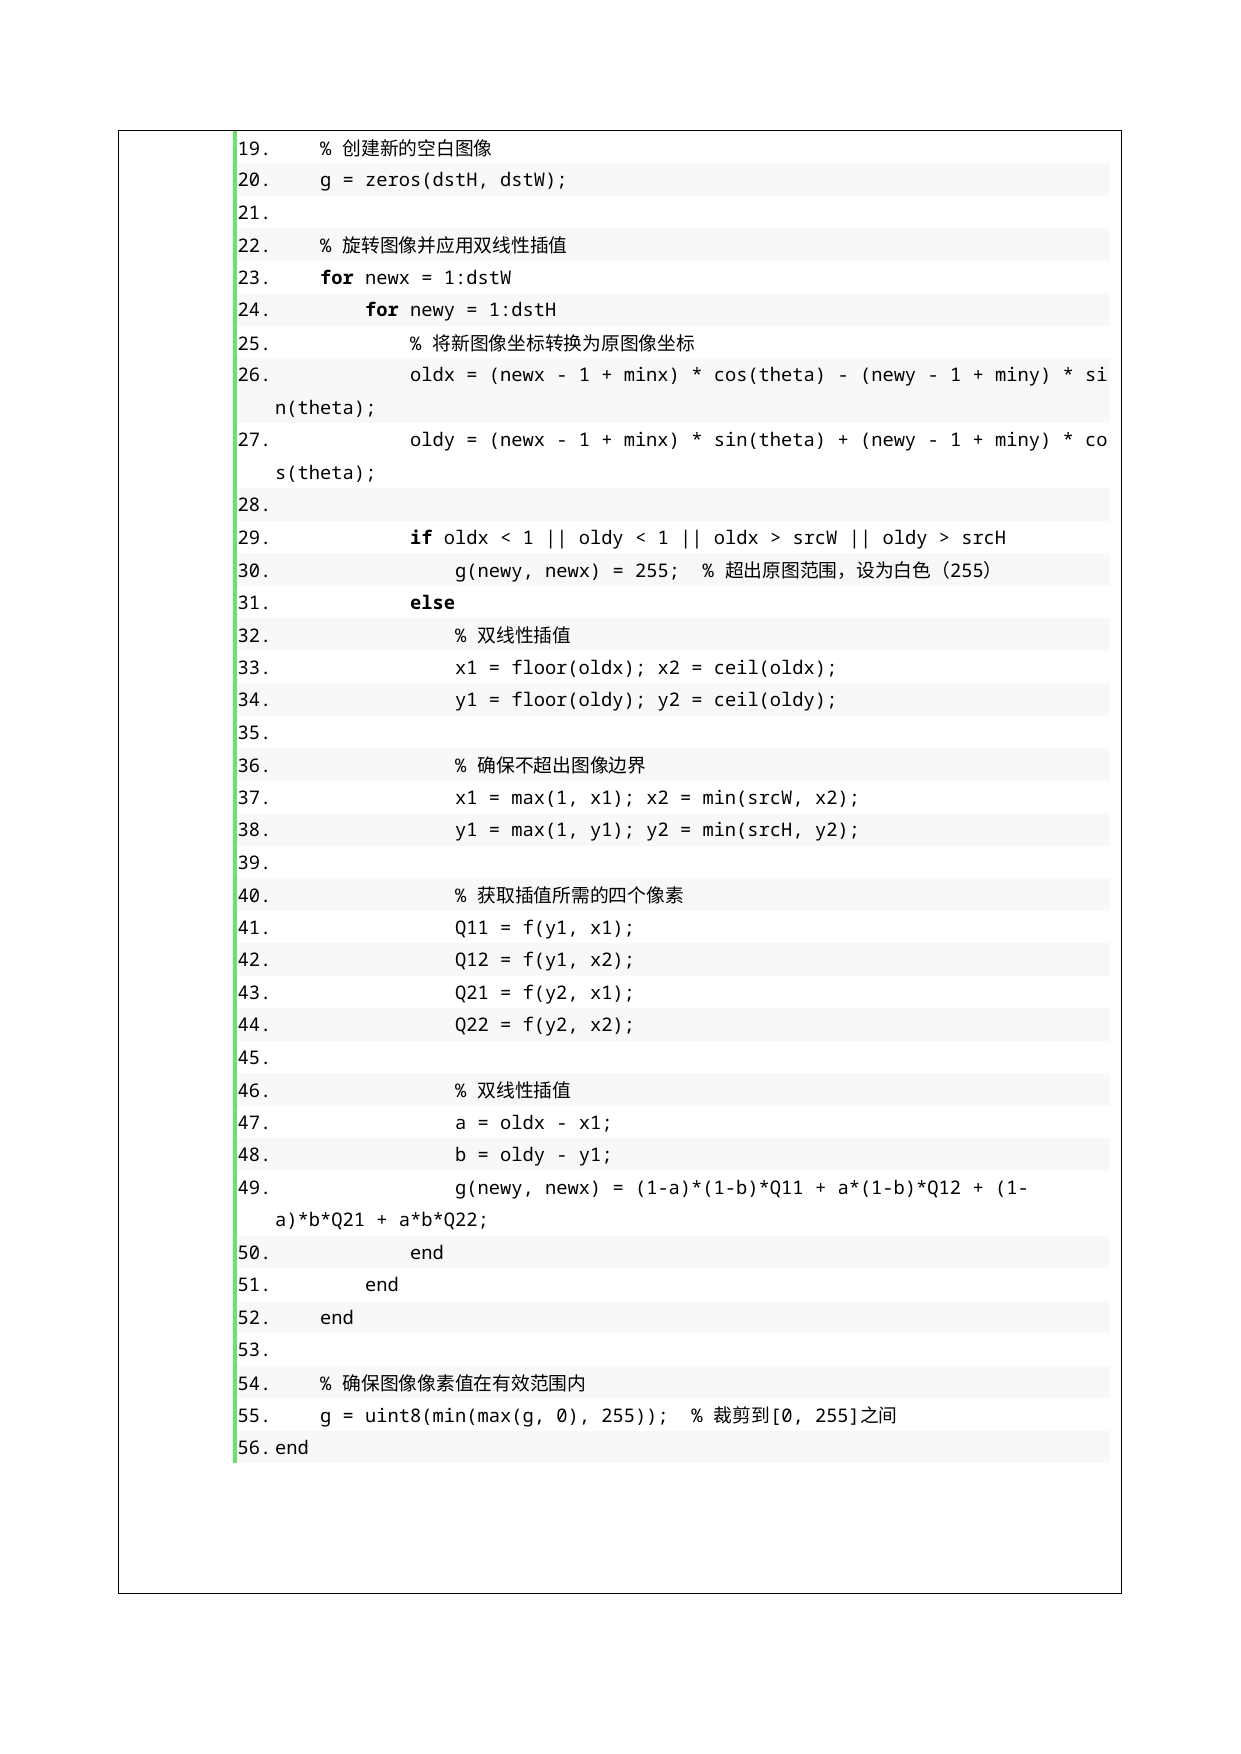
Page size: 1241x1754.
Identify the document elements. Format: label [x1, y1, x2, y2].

table_header [119, 131, 1121, 1593]
